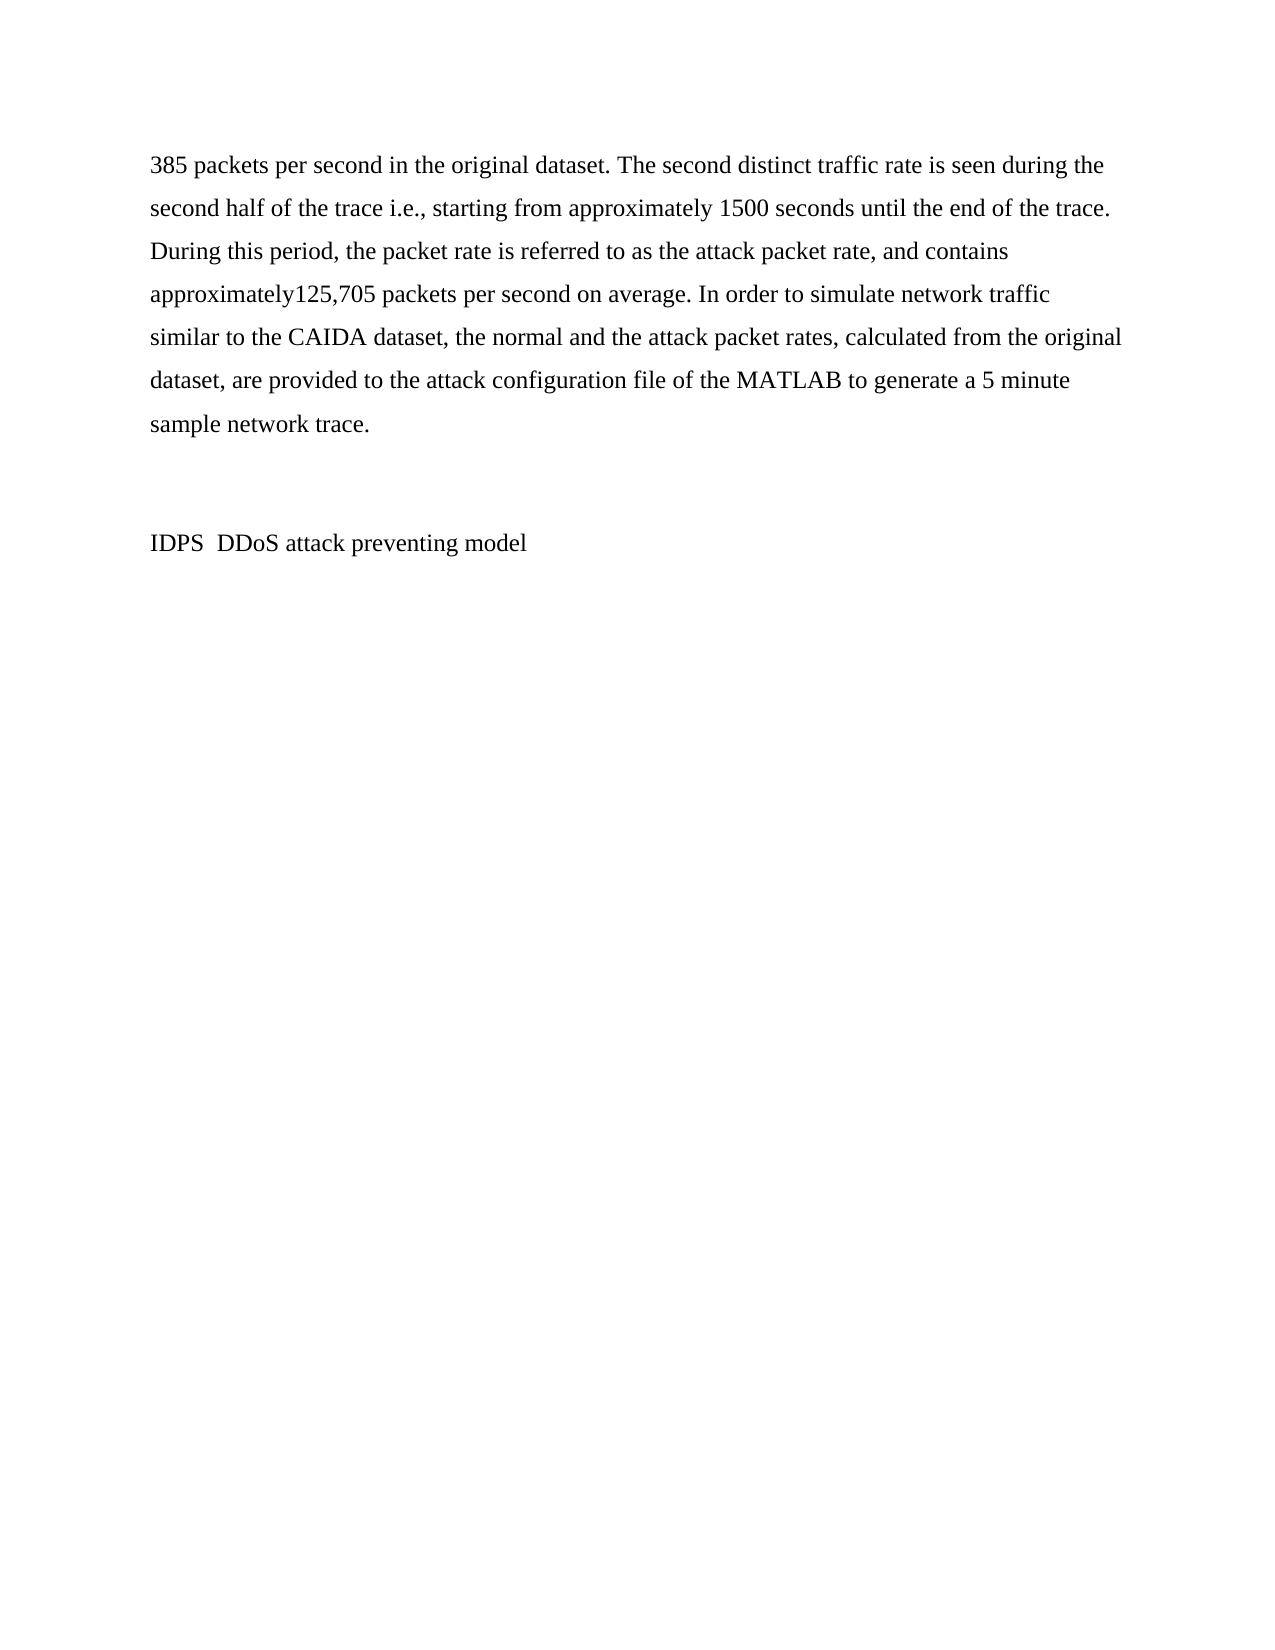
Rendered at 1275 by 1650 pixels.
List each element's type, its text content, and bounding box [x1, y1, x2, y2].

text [150, 150, 1125, 437]
text IDPS DDoS attack preventing model [150, 528, 1125, 557]
